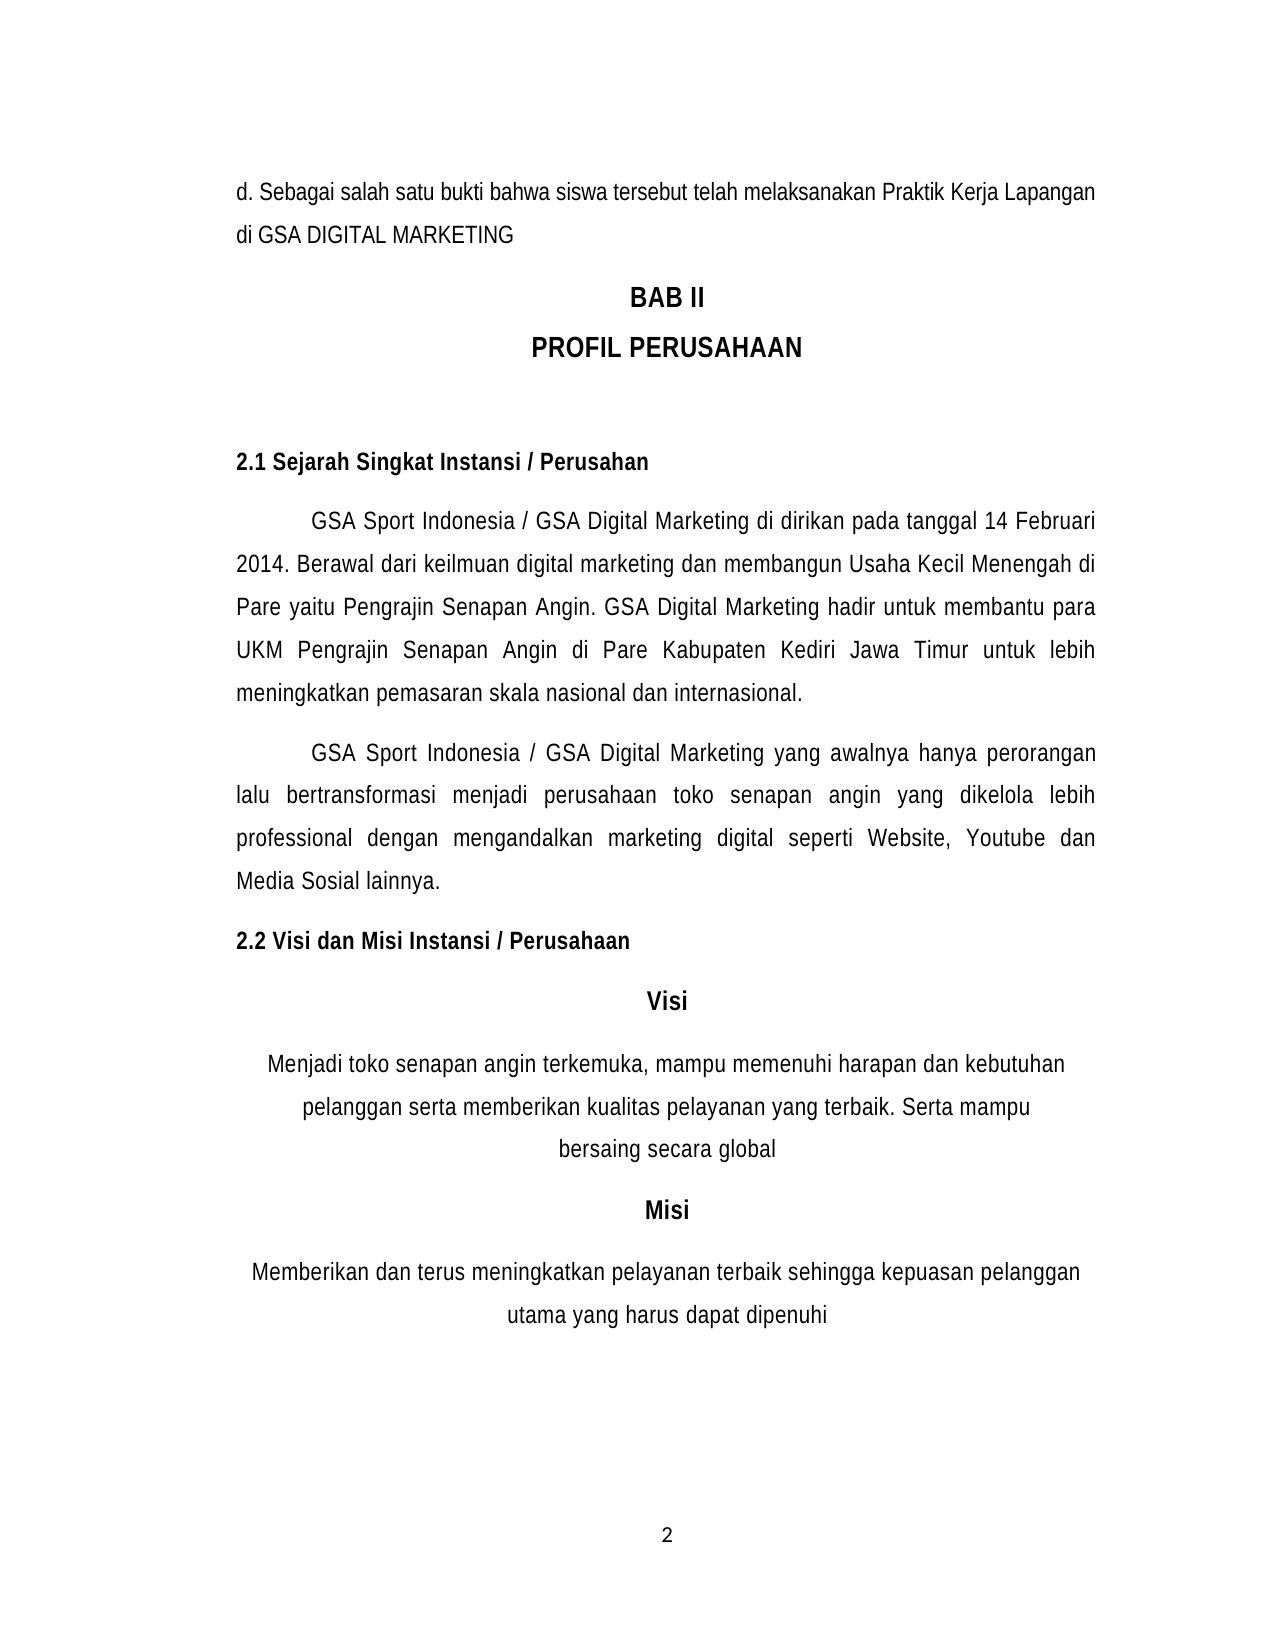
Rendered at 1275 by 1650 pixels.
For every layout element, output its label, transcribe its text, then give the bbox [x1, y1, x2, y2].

text BAB II [236, 280, 1098, 313]
text GSA Sport Indonesia / GSA Digital Marketing di dirikan pada tanggal 14 Februari 2014. Berawal dari keilmuan digital marketing dan membangun Usaha Kecil Menengah di Pare yaitu Pengrajin Senapan Angin. GSA Digital Marketing hadir untuk membantu para UKM Pengrajin Senapan Angin di Pare Kabupaten Kediri Jawa Timur untuk lebih meningkatkan pemasaran skala nasional dan internasional. [236, 506, 1098, 707]
text Menjadi toko senapan angin terkemuka, mampu memenuhi harapan dan kebutuhan pelanggan serta memberikan kualitas pelayanan yang terbaik. Serta mampu bersaing secara global [236, 1049, 1098, 1163]
text Visi [236, 985, 1098, 1016]
text 2.2 Visi dan Misi Instansi / Perusahaan [236, 926, 1098, 954]
text GSA Sport Indonesia / GSA Digital Marketing yang awalnya hanya perorangan lalu bertransformasi menjadi perusahaan toko senapan angin yang dikelola lebih professional dengan mengandalkan marketing digital seperti Website, Youtube dan Media Sosial lainnya. [236, 737, 1098, 895]
text Misi [236, 1194, 1098, 1225]
text PROFIL PERUSAHAAN [236, 330, 1098, 363]
text d. Sebagai salah satu bukti bahwa siswa tersebut telah melaksanakan Praktik Kerja Lapangan di GSA DIGITAL MARKETING [236, 177, 1098, 249]
text 2.1 Sejarah Singkat Instansi / Perusahan [236, 447, 1098, 475]
text Memberikan dan terus meningkatkan pelayanan terbaik sehingga kepuasan pelanggan utama yang harus dapat dipenuhi [236, 1257, 1098, 1329]
